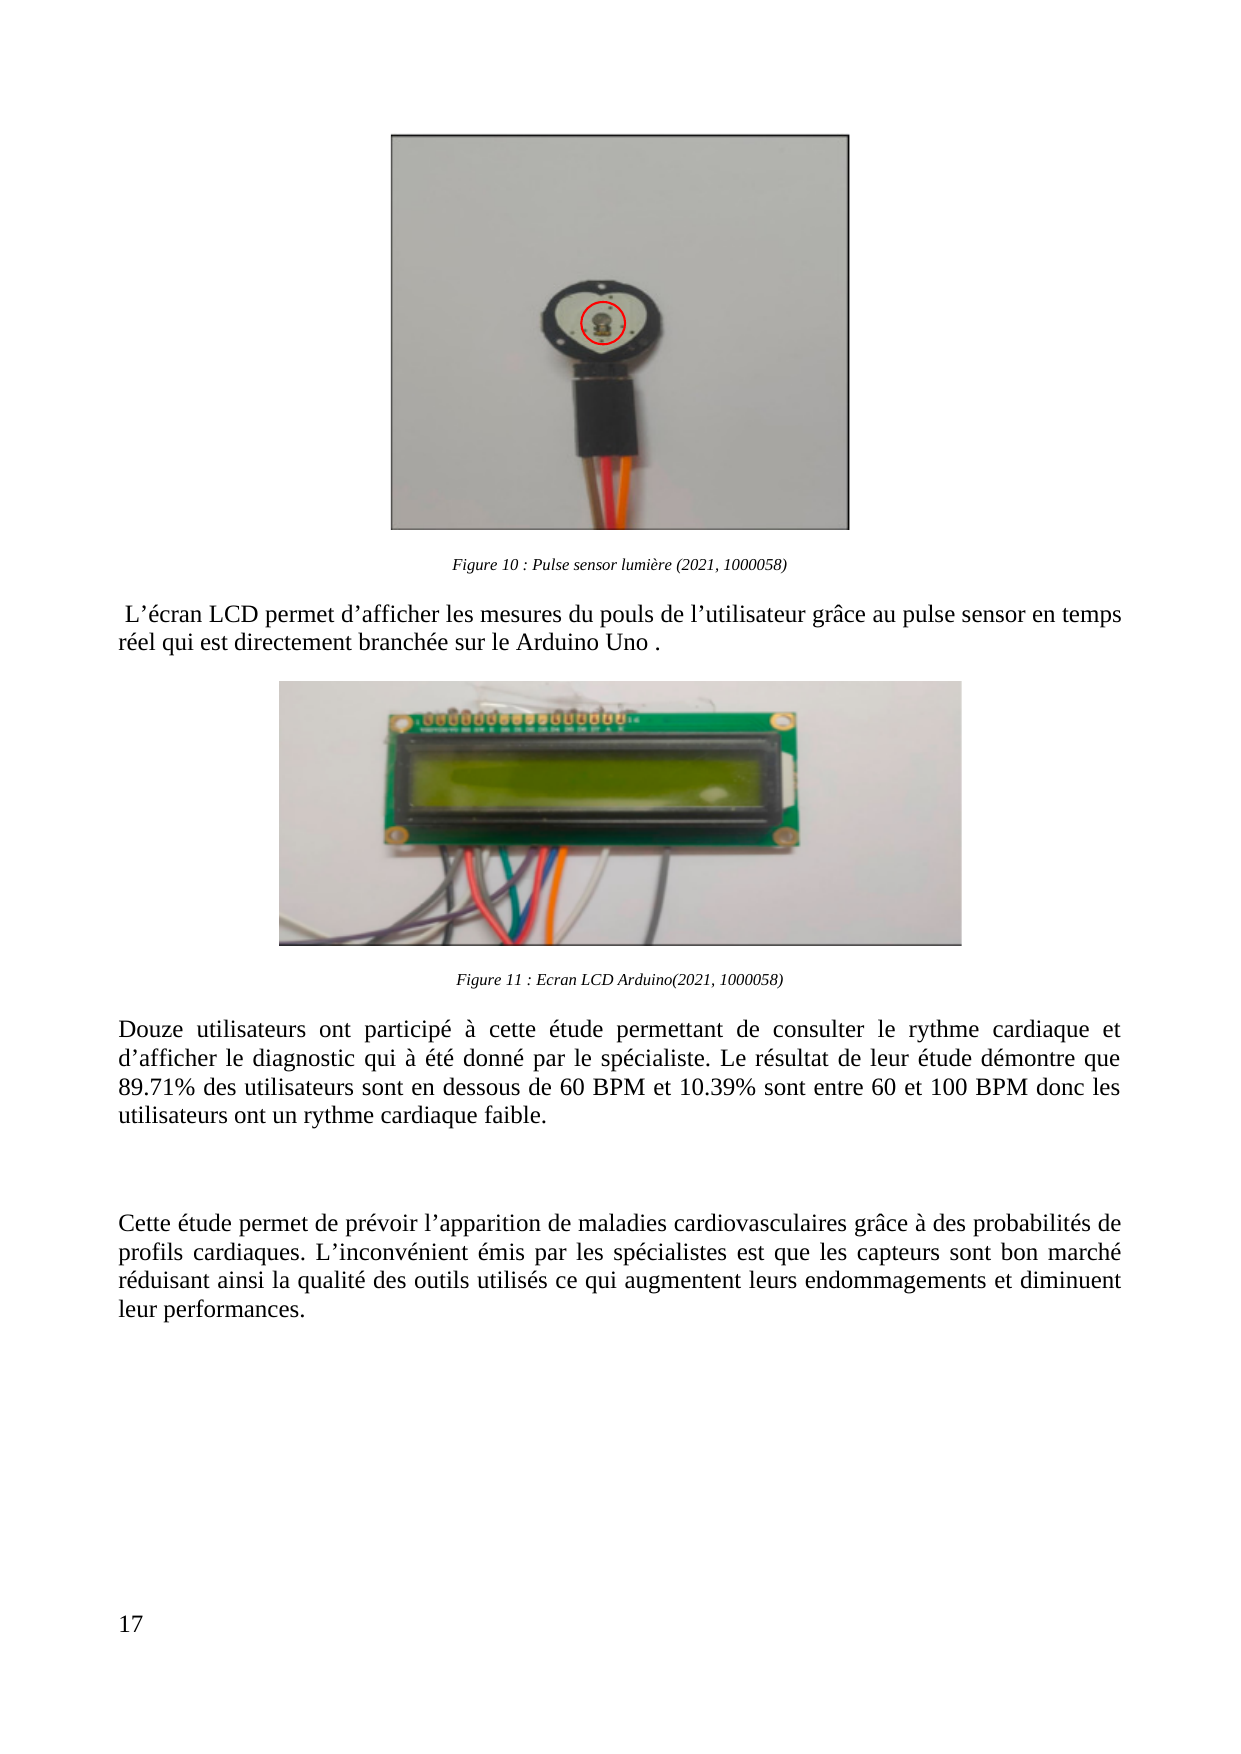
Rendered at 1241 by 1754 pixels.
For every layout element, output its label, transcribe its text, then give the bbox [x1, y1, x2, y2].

picture [390, 132, 850, 530]
picture [279, 681, 962, 946]
text Figure 11 : Ecran LCD Arduino(2021, 1000058) [118, 970, 1123, 989]
text L’écran LCD permet d’afficher les mesures du pouls de l’utilisateur grâce au pulse sensor en temps réel qui est directement branchée sur le Arduino Uno . [118, 599, 1123, 656]
text Cette étude permet de prévoir l’apparition de maladies cardiovasculaires grâce à des probabilités de profils cardiaques. L’inconvénient émis par les spécialistes est que les capteurs sont bon marché réduisant ainsi la qualité des outils utilisés ce qui augmentent leurs endommagements et diminuent leur performances. [118, 1208, 1123, 1323]
text Figure 10 : Pulse sensor lumière (2021, 1000058) [118, 554, 1123, 574]
text Douze utilisateurs ont participé à cette étude permettant de consulter le rythme cardiaque et d’afficher le diagnostic qui à été donné par le spécialiste. Le résultat de leur étude démontre que 89.71% des utilisateurs sont en dessous de 60 BPM et 10.39% sont entre 60 et 100 BPM donc les utilisateurs ont un rythme cardiaque faible. [118, 1014, 1123, 1129]
